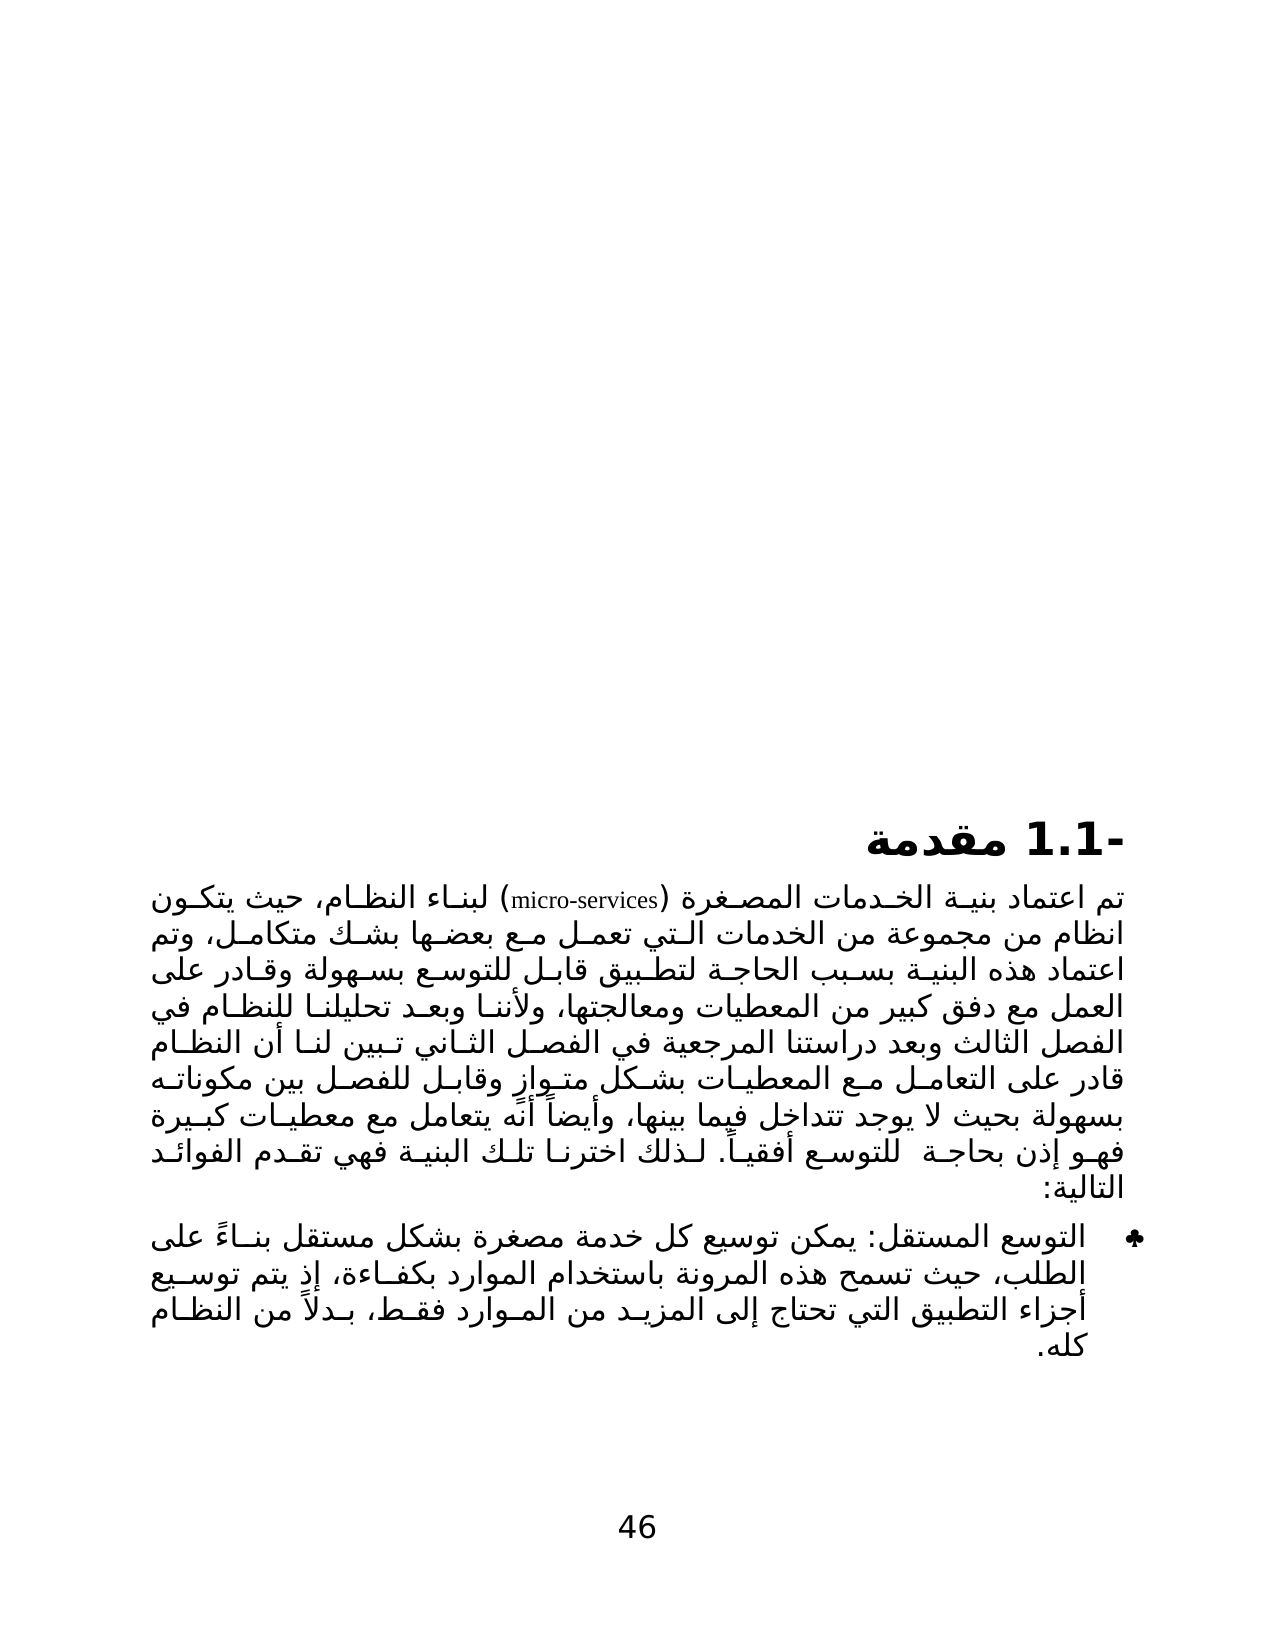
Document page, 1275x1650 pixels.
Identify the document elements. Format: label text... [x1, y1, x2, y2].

list التوسع المستقل: يمكن توسيع كل خدمة مصغرة بشكل مستقل بناءً على الطلب، حيث تسمح هذه المرونة باستخدام الموارد بكفاءة، إذ يتم توسيع أجزاء التطبيق التي تحتاج إلى المزيد من الموارد فقط، بدلاً من النظام كله. [150, 1219, 1125, 1364]
text تم اعتماد بنية الخدمات المصغرة (micro-services) لبناء النظام، حيث يتكون انظام من مجموعة من الخدمات التي تعمل مع بعضها بشك متكامل، وتم اعتماد هذه البنية بسبب الحاجة لتطبيق قابل للتوسع بسهولة وقادر على العمل مع دفق كبير من المعطيات ومعالجتها، ولأننا وبعد تحليلنا للنظام في الفصل الثالث وبعد دراستنا المرجعية في الفصل الثاني تبين لنا أن النظام قادر على التعامل مع المعطيات بشكل متوازٍ وقابل للفصل بين مكوناته بسهولة بحيث لا يوجد تتداخل فيما بينها، وأيضاً أنه يتعامل مع معطيات كبيرة فهو إذن بحاجة للتوسع أفقياً. لذلك اخترنا تلك البنية فهي تقدم الفوائد التالية: [150, 879, 1125, 1206]
text -1.1 مقدمة [150, 813, 1125, 866]
